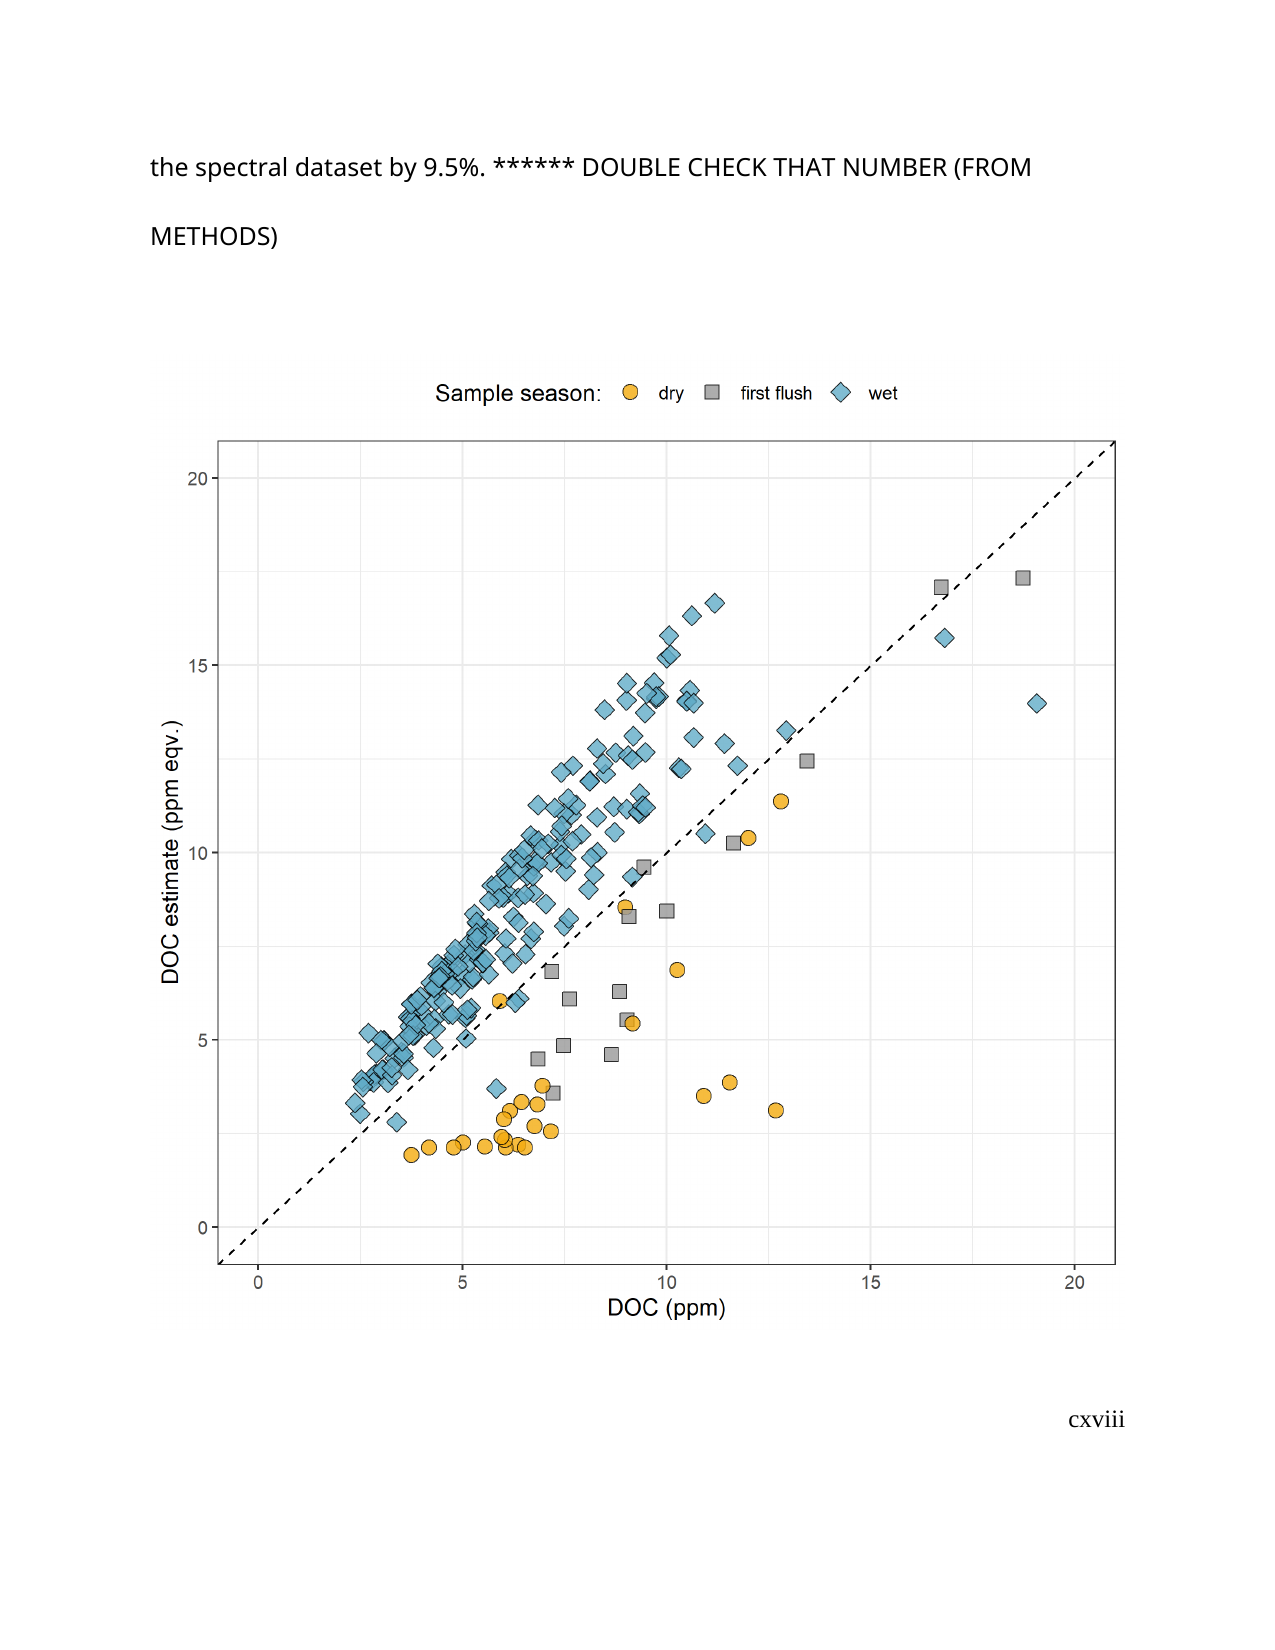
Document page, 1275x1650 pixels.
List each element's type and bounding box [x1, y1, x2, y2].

text [150, 150, 1125, 252]
picture [150, 354, 1125, 1330]
